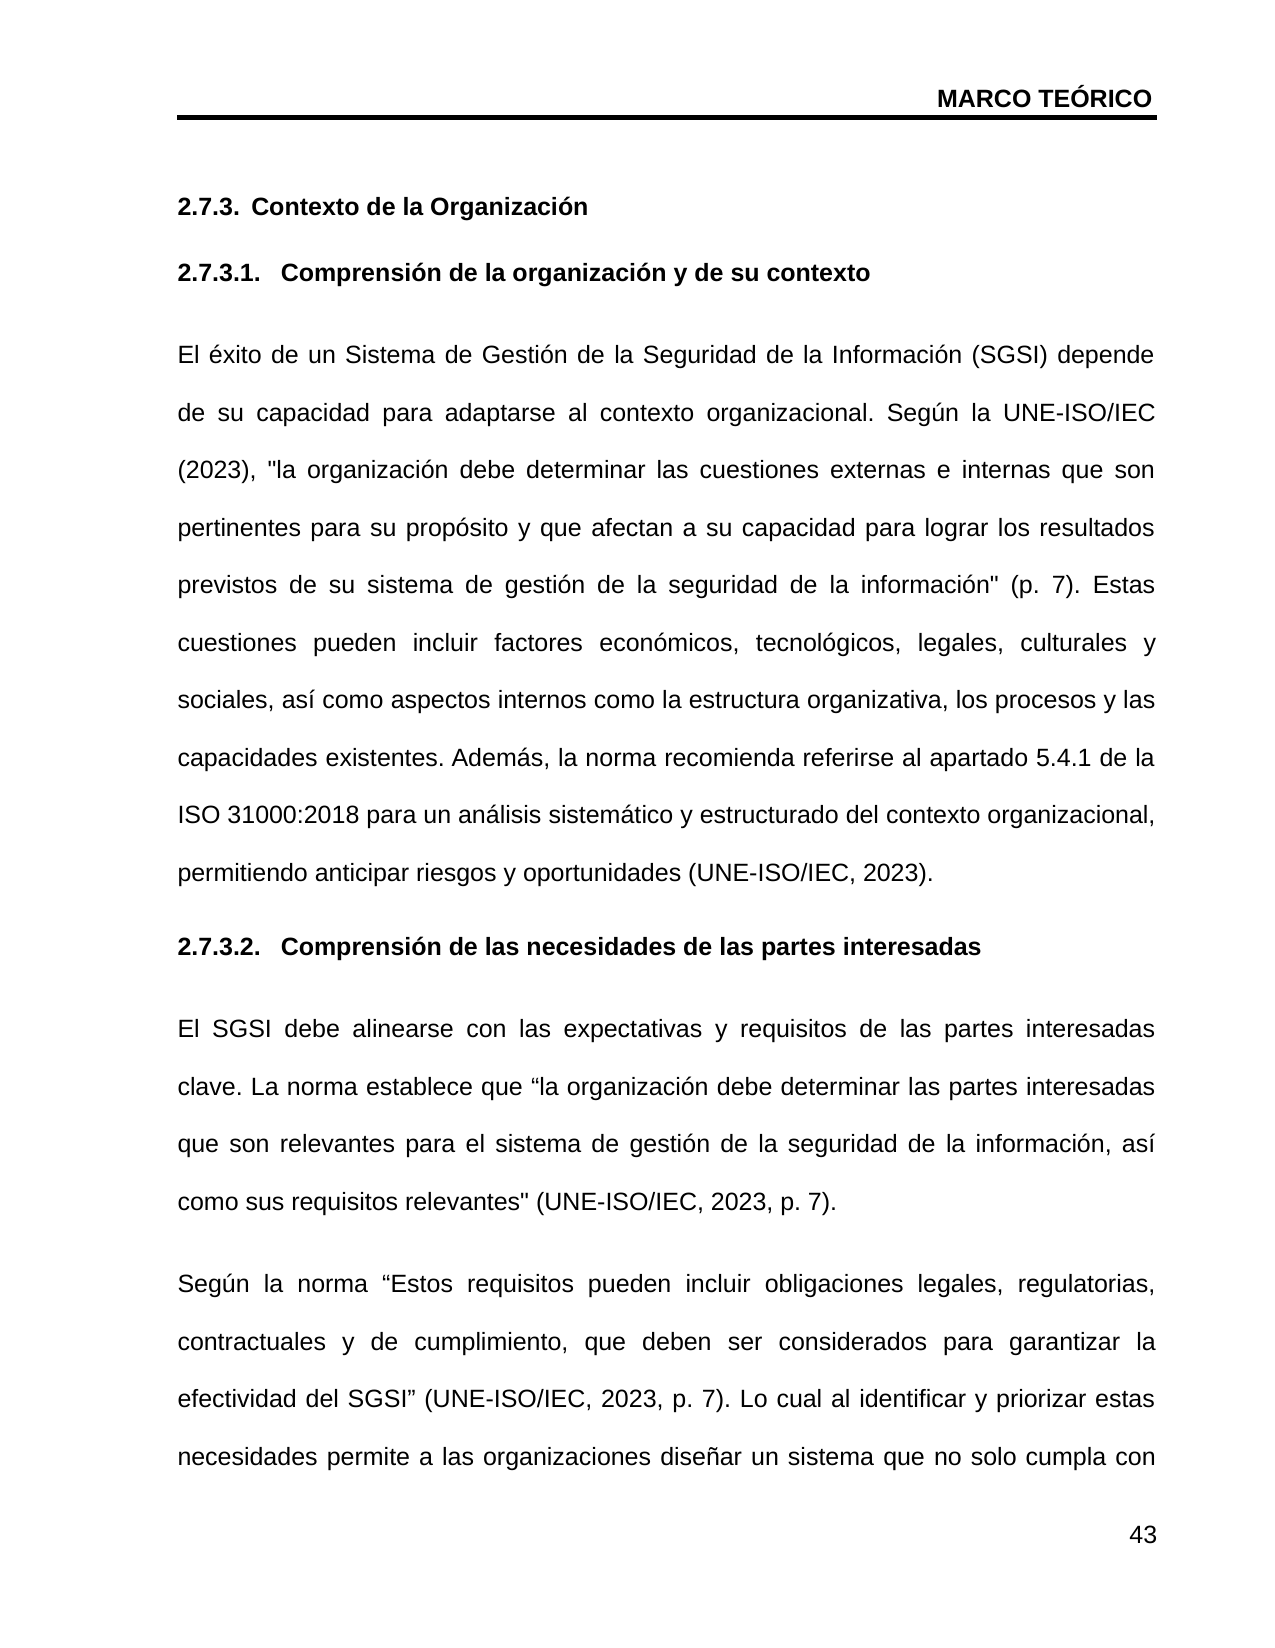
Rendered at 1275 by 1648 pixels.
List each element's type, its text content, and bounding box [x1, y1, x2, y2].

subtitle Comprensión de las necesidades de las partes interesadas [177, 932, 1157, 961]
text El SGSI debe alinearse con las expectativas y requisitos de las partes interesadas clave. La norma establece que “la organización debe determinar las partes interesadas que son relevantes para el sistema de gestión de la seguridad de la información, así como sus requisitos relevantes" (UNE-ISO/IEC, 2023, p. 7). [177, 1014, 1157, 1216]
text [177, 1269, 1157, 1471]
text El éxito de un Sistema de Gestión de la Seguridad de la Información (SGSI) depende de su capacidad para adaptarse al contexto organizacional. Según la UNE-ISO/IEC (2023), "la organización debe determinar las cuestiones externas e internas que son pertinentes para su propósito y que afectan a su capacidad para lograr los resultados previstos de su sistema de gestión de la seguridad de la información" (p. 7). Estas cuestiones pueden incluir factores económicos, tecnológicos, legales, culturales y sociales, así como aspectos internos como la estructura organizativa, los procesos y las capacidades existentes. Además, la norma recomienda referirse al apartado 5.4.1 de la ISO 31000:2018 para un análisis sistemático y estructurado del contexto organizacional, permitiendo anticipar riesgos y oportunidades (UNE-ISO/IEC, 2023). [177, 340, 1157, 887]
subtitle Comprensión de la organización y de su contexto [177, 258, 1157, 287]
subtitle Contexto de la Organización [177, 192, 1157, 221]
